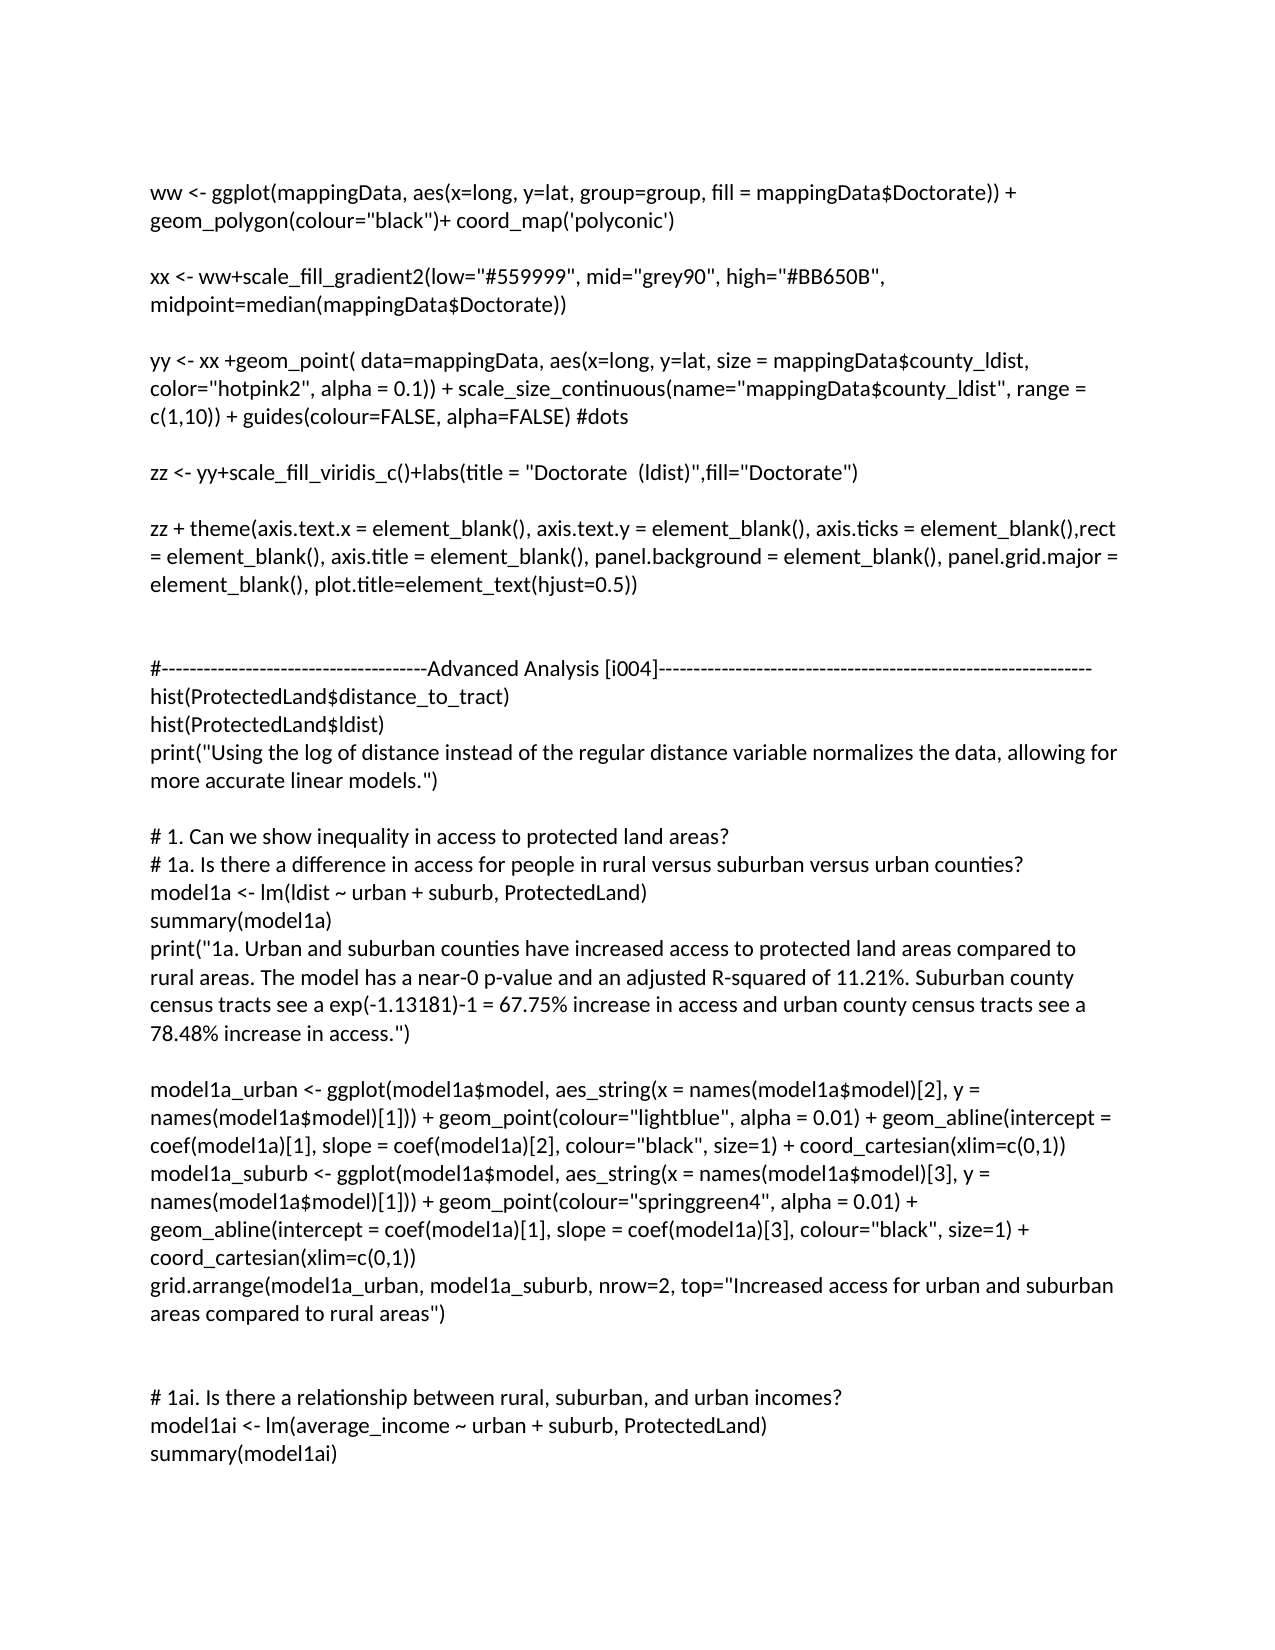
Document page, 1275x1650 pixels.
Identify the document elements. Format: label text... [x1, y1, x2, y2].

text yy <- xx +geom_point( data=mappingData, aes(x=long, y=lat, size = mappingData$county_ldist, color="hotpink2", alpha = 0.1)) + scale_size_continuous(name="mappingData$county_ldist", range = c(1,10)) + guides(colour=FALSE, alpha=FALSE) #dots [150, 346, 1125, 430]
text # 1ai. Is there a relationship between rural, suburban, and urban incomes? [150, 1383, 1125, 1411]
text zz + theme(axis.text.x = element_blank(), axis.text.y = element_blank(), axis.ticks = element_blank(),rect = element_blank(), axis.title = element_blank(), panel.background = element_blank(), panel.grid.major = element_blank(), plot.title=element_text(hjust=0.5)) [150, 514, 1125, 598]
text hist(ProtectedLand$ldist) [150, 710, 1125, 738]
text summary(model1ai) [150, 1439, 1125, 1467]
text ww <- ggplot(mappingData, aes(x=long, y=lat, group=group, fill = mappingData$Doctorate)) + geom_polygon(colour="black")+ coord_map('polyconic') [150, 178, 1125, 234]
text model1a_suburb <- ggplot(model1a$model, aes_string(x = names(model1a$model)[3], y = names(model1a$model)[1])) + geom_point(colour="springgreen4", alpha = 0.01) + geom_abline(intercept = coef(model1a)[1], slope = coef(model1a)[3], colour="black", size=1) + coord_cartesian(xlim=c(0,1)) [150, 1159, 1125, 1271]
text model1ai <- lm(average_income ~ urban + suburb, ProtectedLand) [150, 1411, 1125, 1439]
text model1a <- lm(ldist ~ urban + suburb, ProtectedLand) [150, 878, 1125, 907]
text grid.arrange(model1a_urban, model1a_suburb, nrow=2, top="Increased access for urban and suburban areas compared to rural areas") [150, 1271, 1125, 1327]
text zz <- yy+scale_fill_viridis_c()+labs(title = "Doctorate (ldist)",fill="Doctorate") [150, 458, 1125, 486]
text # 1a. Is there a difference in access for people in rural versus suburban versus urban counties? [150, 851, 1125, 878]
text xx <- ww+scale_fill_gradient2(low="#559999", mid="grey90", high="#BB650B", midpoint=median(mappingData$Doctorate)) [150, 262, 1125, 318]
text summary(model1a) [150, 907, 1125, 934]
text # 1. Can we show inequality in access to protected land areas? [150, 822, 1125, 851]
text print("1a. Urban and suburban counties have increased access to protected land areas compared to rural areas. The model has a near-0 p-value and an adjusted R-squared of 11.21%. Suburban county census tracts see a exp(-1.13181)-1 = 67.75% increase in access and urban county census tracts see a 78.48% increase in access.") [150, 934, 1125, 1047]
text print("Using the log of distance instead of the regular distance variable normalizes the data, allowing for more accurate linear models.") [150, 738, 1125, 794]
text #--------------------------------------Advanced Analysis [i004]-------------------------------------------------------------- [150, 654, 1125, 682]
text model1a_urban <- ggplot(model1a$model, aes_string(x = names(model1a$model)[2], y = names(model1a$model)[1])) + geom_point(colour="lightblue", alpha = 0.01) + geom_abline(intercept = coef(model1a)[1], slope = coef(model1a)[2], colour="black", size=1) + coord_cartesian(xlim=c(0,1)) [150, 1075, 1125, 1159]
text hist(ProtectedLand$distance_to_tract) [150, 682, 1125, 710]
